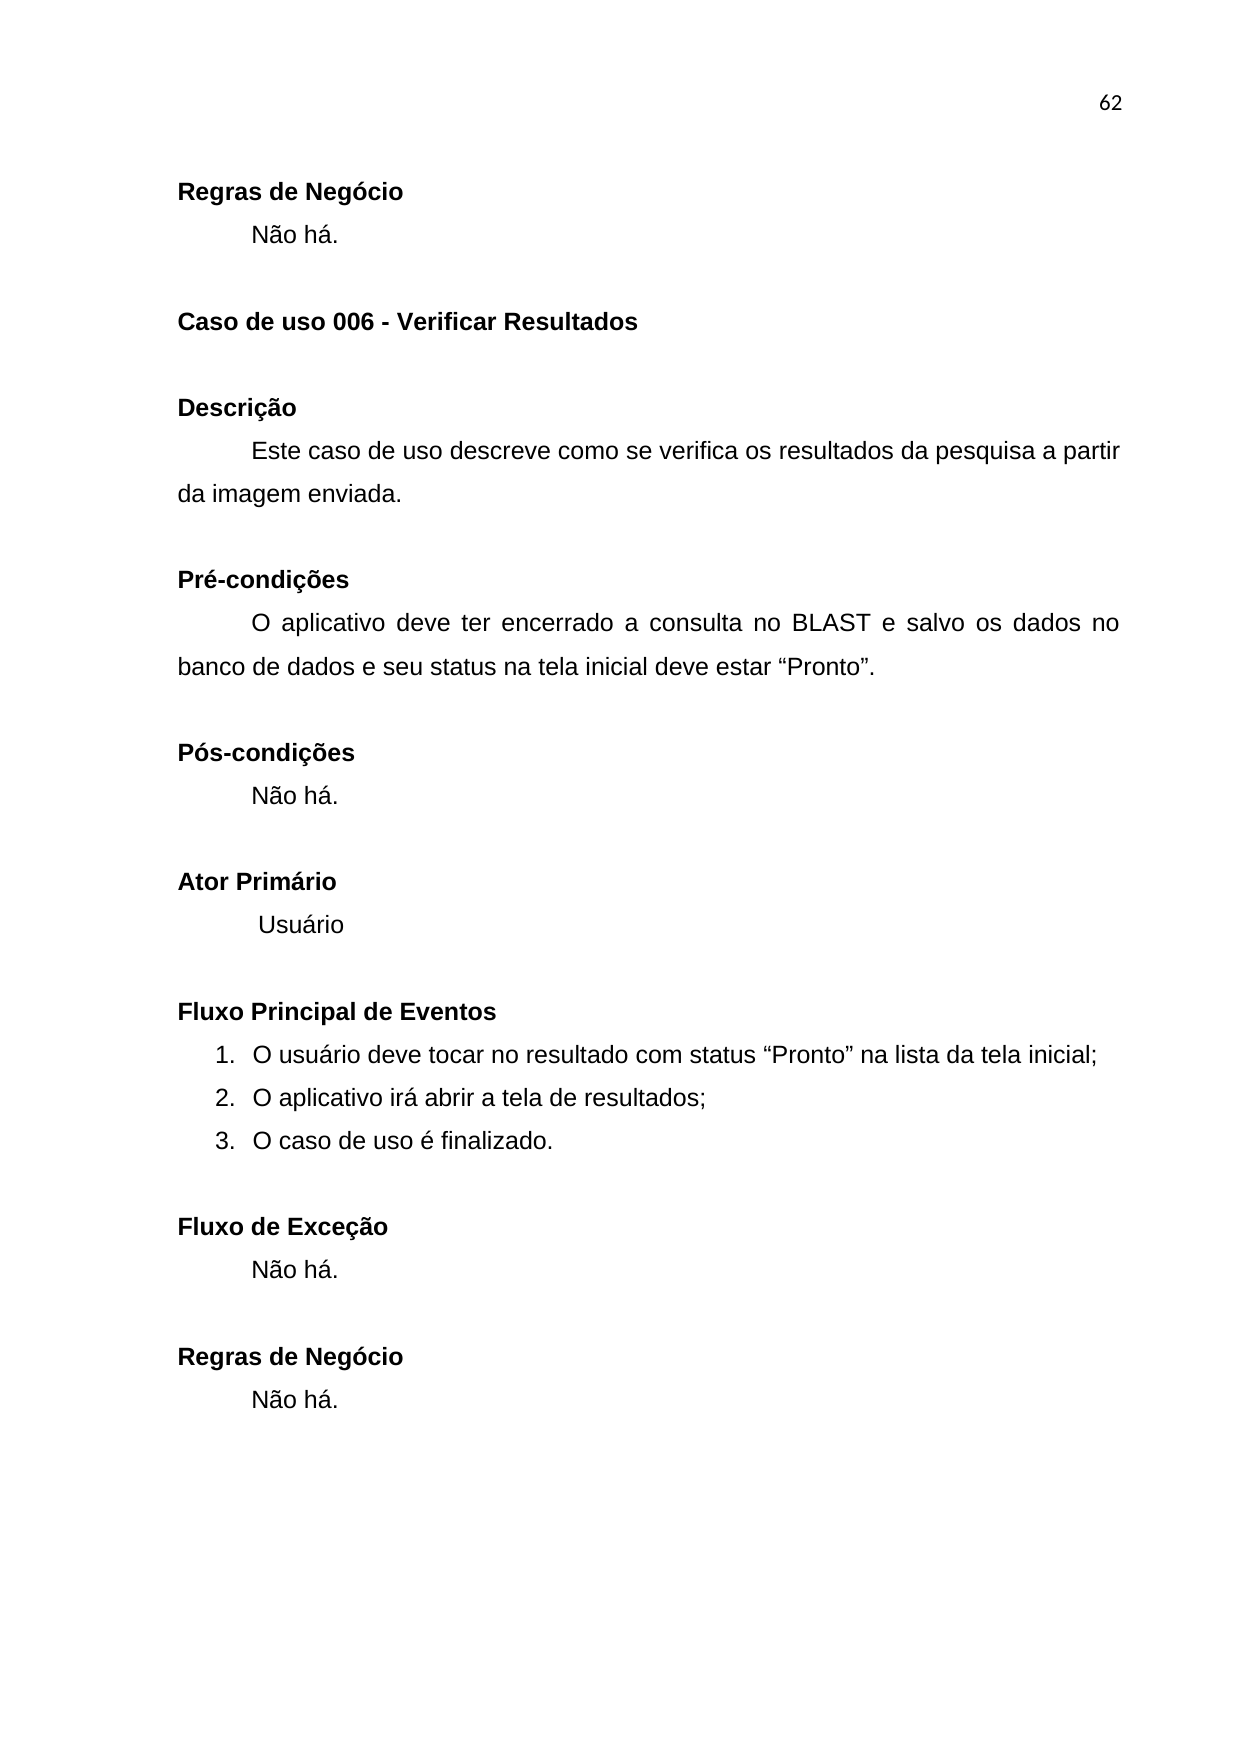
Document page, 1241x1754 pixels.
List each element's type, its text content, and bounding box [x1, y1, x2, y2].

text O aplicativo deve ter encerrado a consulta no BLAST e salvo os dados no banco de dados e seu status na tela inicial deve estar “Pronto”. [177, 608, 1122, 680]
list O caso de uso é finalizado. [215, 1126, 1122, 1155]
text Não há. [177, 781, 1122, 810]
text Regras de Negócio [177, 1342, 1122, 1370]
text Usuário [177, 910, 1122, 939]
text Fluxo de Exceção [177, 1212, 1122, 1241]
text Este caso de uso descreve como se verifica os resultados da pesquisa a partir da imagem enviada. [177, 436, 1122, 508]
text Não há. [177, 220, 1122, 249]
list O aplicativo irá abrir a tela de resultados; [215, 1083, 1122, 1112]
text Não há. [177, 1385, 1122, 1413]
list O usuário deve tocar no resultado com status “Pronto” na lista da tela inicial; [215, 1040, 1122, 1068]
text Pós-condições [177, 738, 1122, 767]
text Pré-condições [177, 565, 1122, 594]
text Regras de Negócio [177, 177, 1122, 206]
text Descrição [177, 393, 1122, 422]
text Caso de uso 006 - Verificar Resultados [177, 307, 1122, 335]
text Fluxo Principal de Eventos [177, 997, 1122, 1025]
text Não há. [177, 1255, 1122, 1284]
text Ator Primário [177, 867, 1122, 896]
